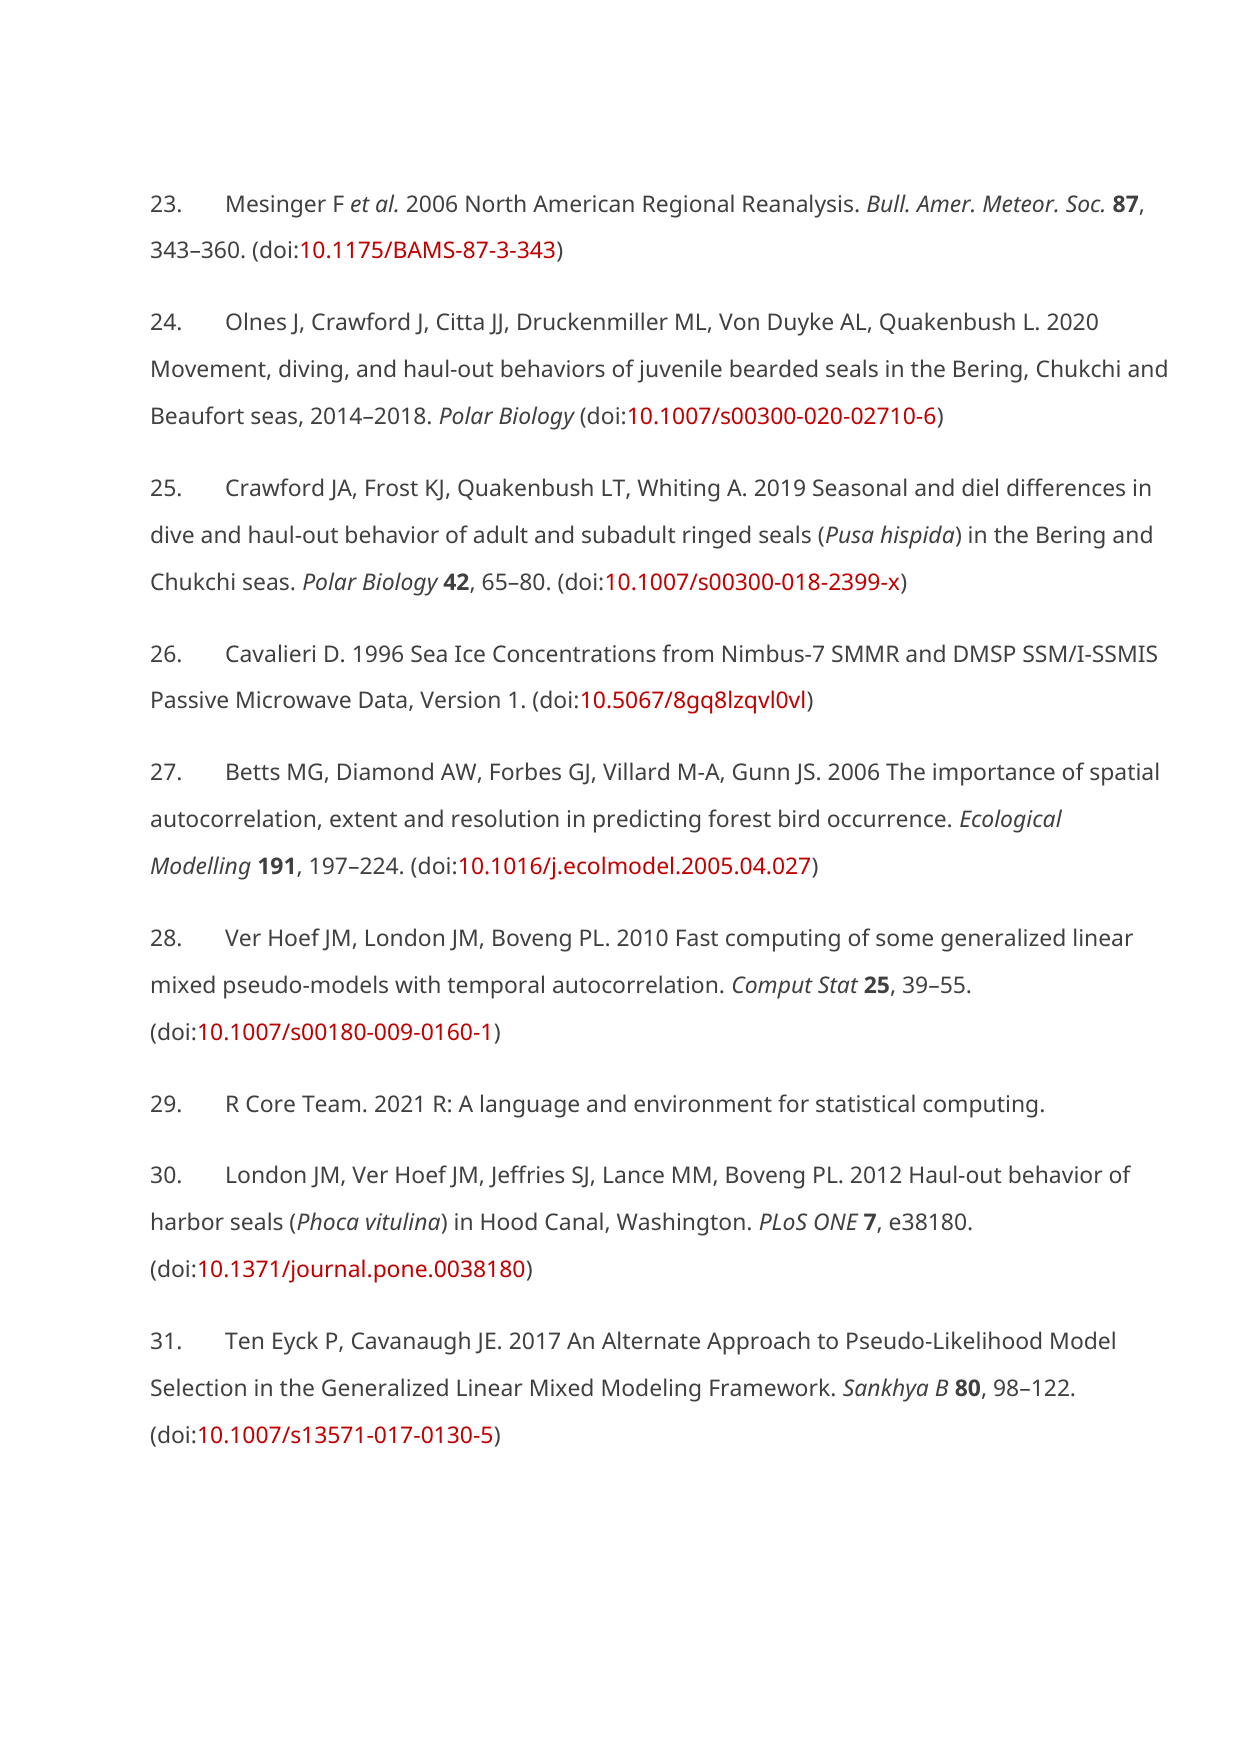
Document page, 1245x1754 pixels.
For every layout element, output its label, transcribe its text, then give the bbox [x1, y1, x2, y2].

text 31. Ten Eyck P, Cavanaugh JE. 2017 An Alternate Approach to Pseudo-Likelihood Model Selection in the Generalized Linear Mixed Modeling Framework. Sankhya B 80, 98–122. (doi:10.1007/s13571-017-0130-5) [150, 1325, 1170, 1450]
text 25. Crawford JA, Frost KJ, Quakenbush LT, Whiting A. 2019 Seasonal and diel differences in dive and haul-out behavior of adult and subadult ringed seals (Pusa hispida) in the Bering and Chukchi seas. Polar Biology 42, 65–80. (doi:10.1007/s00300-018-2399-x) [150, 472, 1170, 597]
text 28. Ver Hoef JM, London JM, Boveng PL. 2010 Fast computing of some generalized linear mixed pseudo-models with temporal autocorrelation. Comput Stat 25, 39–55. (doi:10.1007/s00180-009-0160-1) [150, 922, 1170, 1047]
text 26. Cavalieri D. 1996 Sea Ice Concentrations from Nimbus-7 SMMR and DMSP SSM/I-SSMIS Passive Microwave Data, Version 1. (doi:10.5067/8gq8lzqvl0vl) [150, 637, 1170, 716]
text 29. R Core Team. 2021 R: A language and environment for statistical computing. [150, 1087, 1170, 1119]
text 24. Olnes J, Crawford J, Citta JJ, Druckenmiller ML, Von Duyke AL, Quakenbush L. 2020 Movement, diving, and haul-out behaviors of juvenile bearded seals in the Bering, Chukchi and Beaufort seas, 2014–2018. Polar Biology (doi:10.1007/s00300-020-02710-6) [150, 306, 1170, 431]
text 23. Mesinger F et al. 2006 North American Regional Reanalysis. Bull. Amer. Meteor. Soc. 87, 343–360. (doi:10.1175/BAMS-87-3-343) [150, 187, 1170, 266]
text 27. Betts MG, Diamond AW, Forbes GJ, Villard M-A, Gunn JS. 2006 The importance of spatial autocorrelation, extent and resolution in predicting forest bird occurrence. Ecological Modelling 191, 197–224. (doi:10.1016/j.ecolmodel.2005.04.027) [150, 756, 1170, 881]
text 30. London JM, Ver Hoef JM, Jeffries SJ, Lance MM, Boveng PL. 2012 Haul-out behavior of harbor seals (Phoca vitulina) in Hood Canal, Washington. PLoS ONE 7, e38180. (doi:10.1371/journal.pone.0038180) [150, 1159, 1170, 1284]
